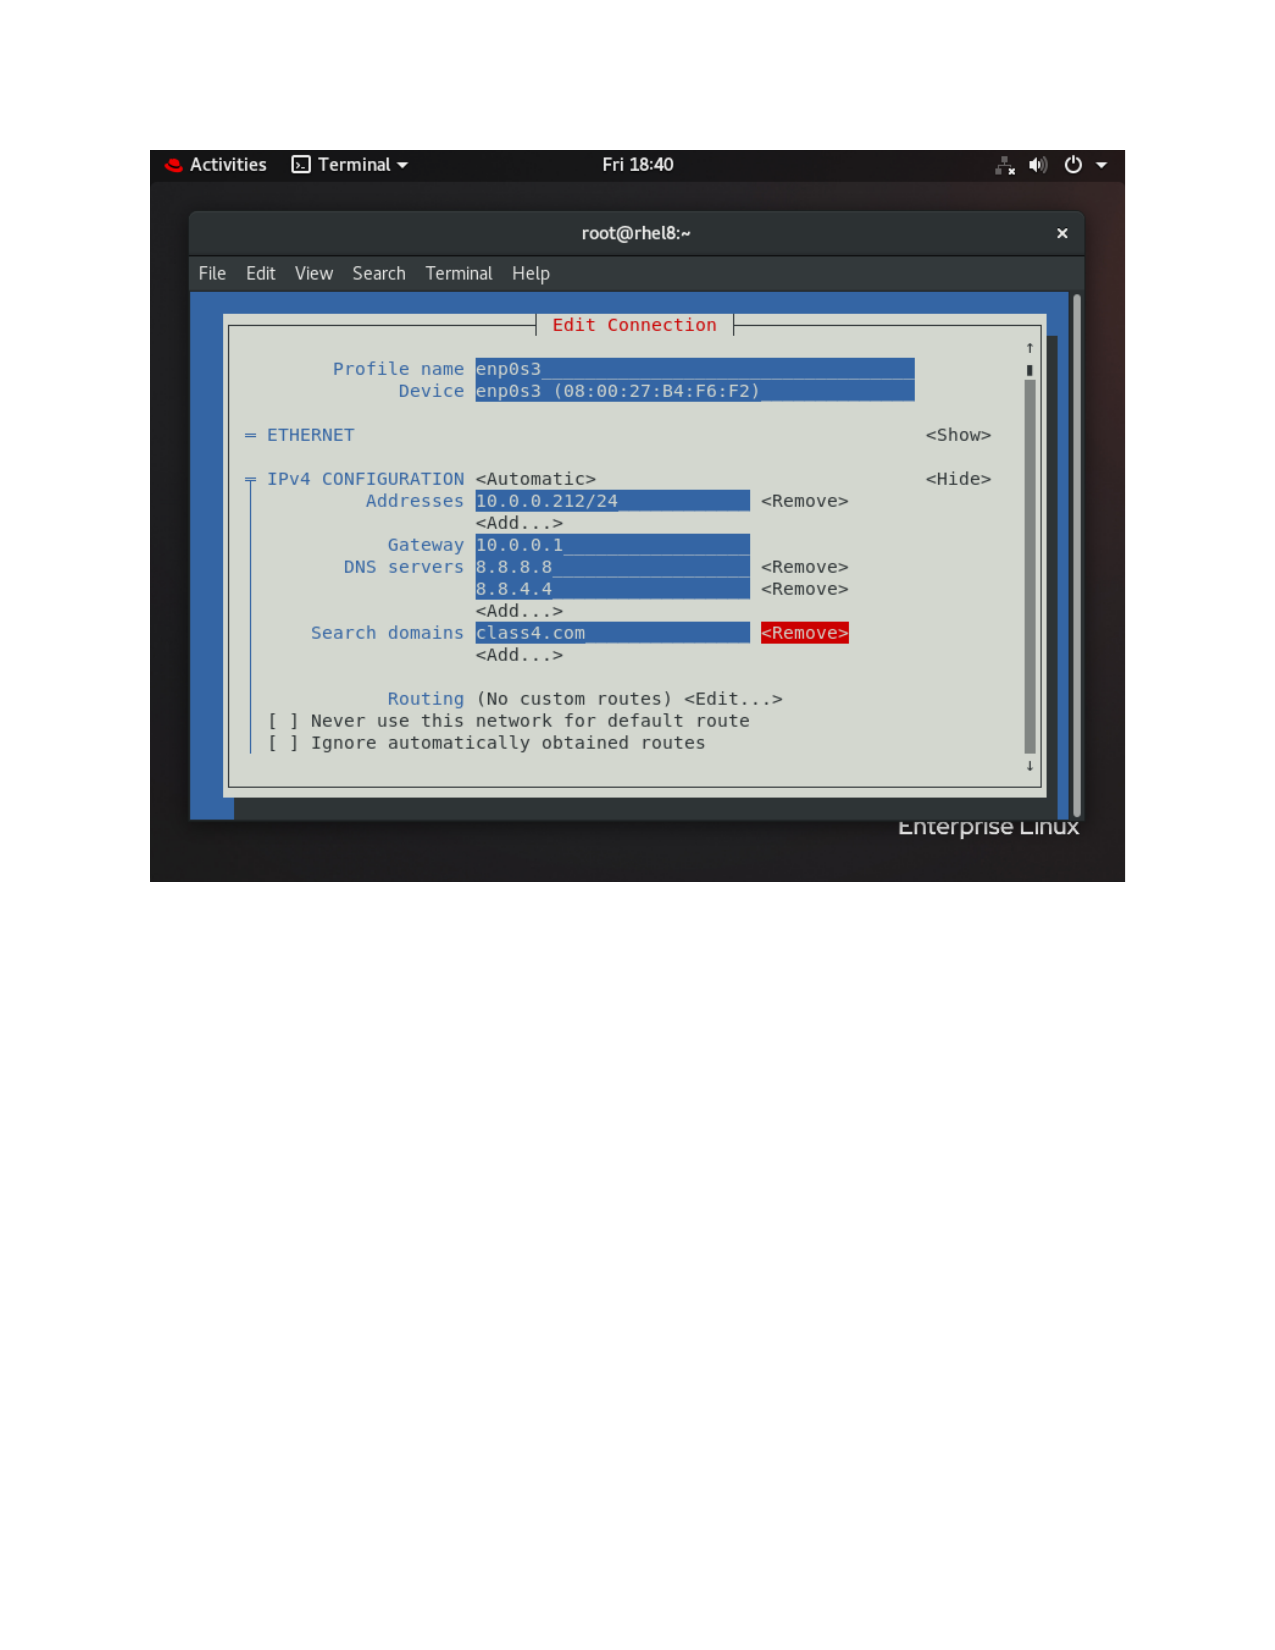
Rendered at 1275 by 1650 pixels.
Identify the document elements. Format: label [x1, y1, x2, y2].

picture [150, 150, 1125, 882]
